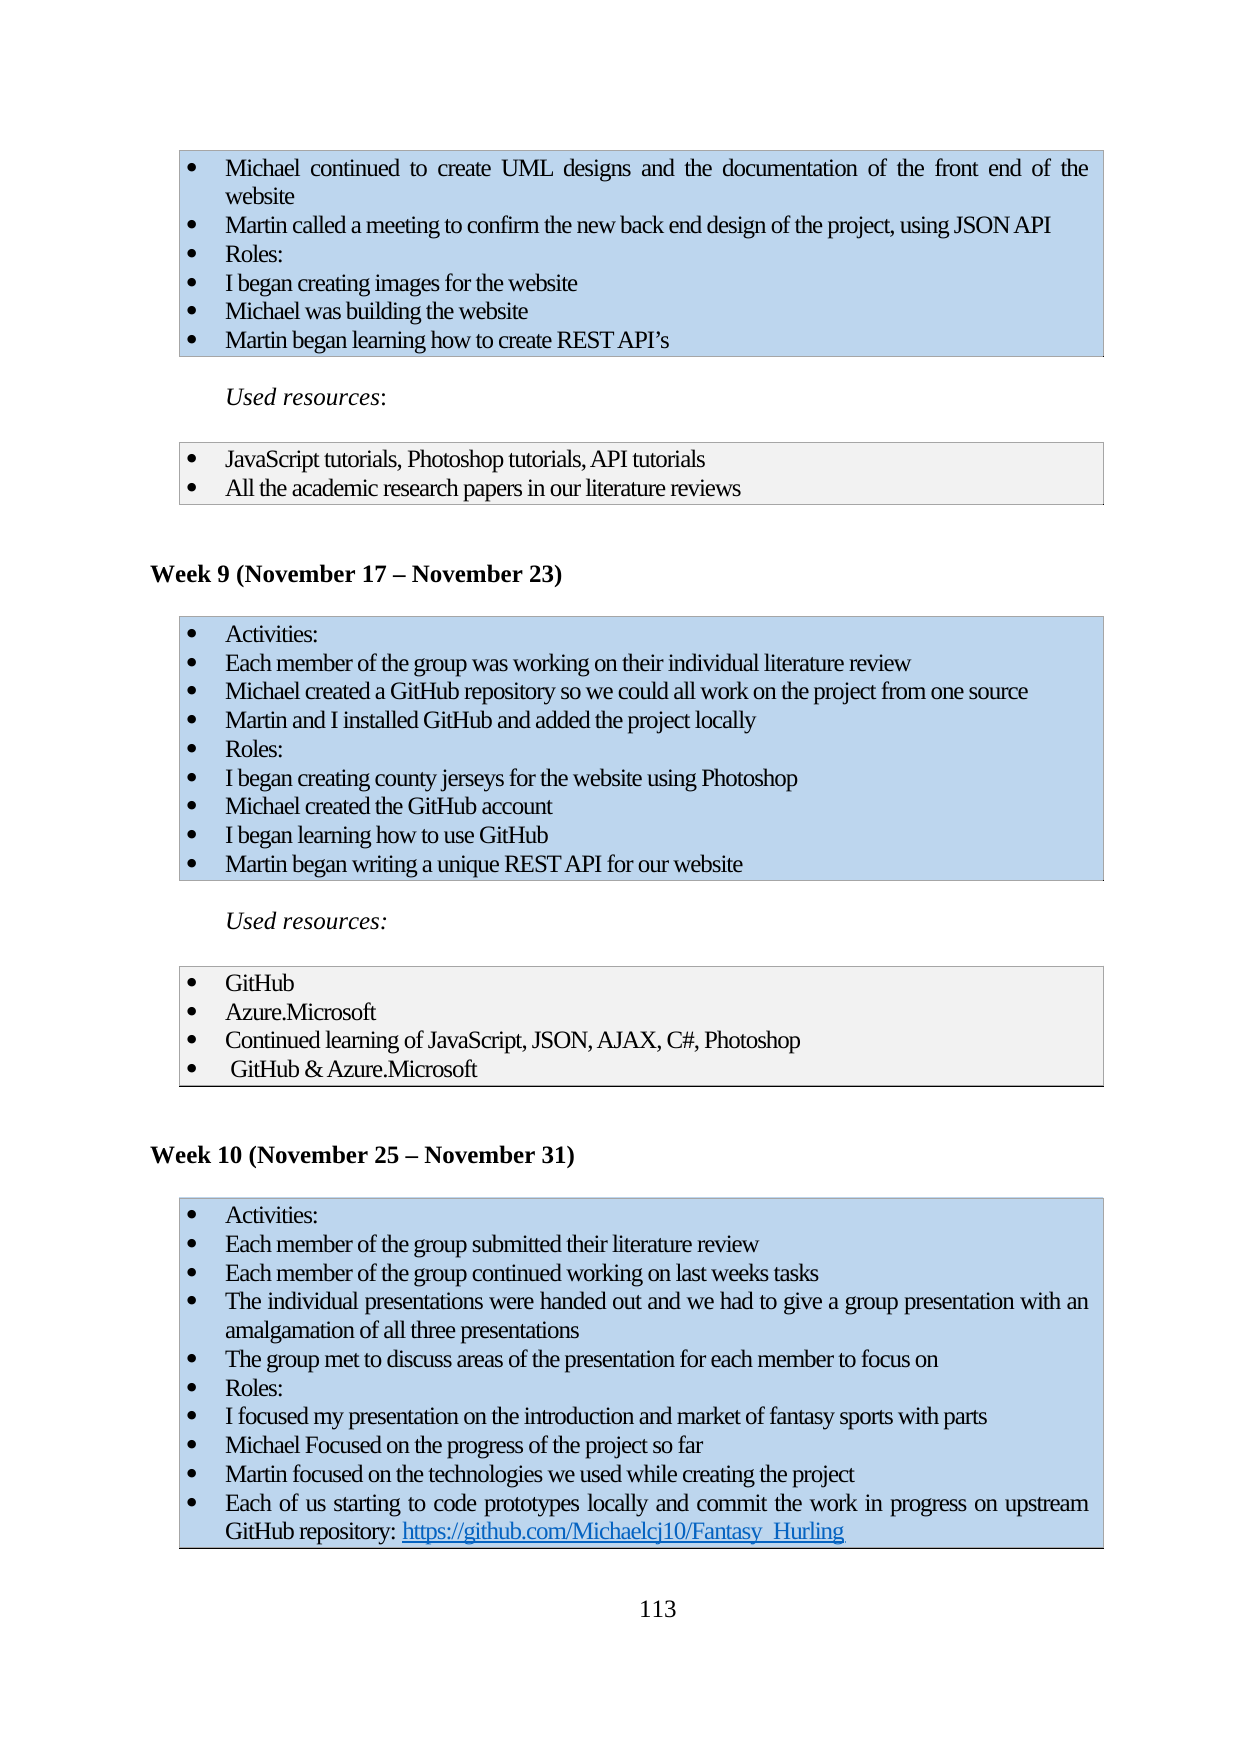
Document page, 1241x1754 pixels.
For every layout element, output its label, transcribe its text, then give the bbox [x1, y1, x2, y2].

title Martin and I installed GitHub and added the project locally [180, 702, 1103, 731]
title Each member of the group continued working on last weeks tasks [180, 1255, 1103, 1284]
title Activities: [180, 617, 1103, 645]
title The group met to discuss areas of the presentation for each member to focus on [180, 1341, 1103, 1370]
subtitle Week 9 (November 17 – November 23) [150, 559, 1090, 587]
title Michael created the GitHub account [180, 789, 1103, 817]
title Michael continued to create UML designs and the documentation of the front end of the website [180, 151, 1103, 207]
title I focused my presentation on the introduction and market of fantasy sports with parts [180, 1399, 1103, 1427]
title Each of us starting to code prototypes locally and commit the work in progress on upstream GitHub repository: https://github.com/Michaelcj10/Fantasy_Hurling [180, 1485, 1103, 1547]
title Roles: [180, 236, 1103, 265]
title I began creating images for the website [180, 265, 1103, 294]
title I began creating county jerseys for the website using Photoshop [180, 760, 1103, 789]
title Martin focused on the technologies we used while creating the project [180, 1456, 1103, 1485]
text Used resources: [150, 382, 1090, 411]
title GitHub [180, 967, 1103, 994]
title JavaScript tutorials, Photoshop tutorials, API tutorials [180, 443, 1103, 471]
subtitle Week 10 (November 25 – November 31) [150, 1140, 1090, 1169]
title Michael created a GitHub repository so we could all work on the project from one source [180, 674, 1103, 702]
title Martin called a meeting to confirm the new back end design of the project, using JSON API [180, 207, 1103, 236]
title Each member of the group was working on their individual literature review [180, 645, 1103, 674]
title Azure.Microsoft [180, 994, 1103, 1023]
title Michael was building the website [180, 294, 1103, 322]
title I began learning how to use GitHub [180, 817, 1103, 846]
text Used resources: [150, 906, 1090, 934]
title Continued learning of JavaScript, JSON, AJAX, C#, Photoshop [180, 1023, 1103, 1052]
title Each member of the group submitted their literature review [180, 1226, 1103, 1255]
title All the academic research papers in our literature reviews [180, 471, 1103, 504]
title Martin began learning how to create REST API’s [180, 322, 1103, 356]
title GitHub & Azure.Microsoft [180, 1052, 1103, 1085]
title Roles: [180, 731, 1103, 760]
title Activities: [180, 1199, 1103, 1226]
title Roles: [180, 1370, 1103, 1399]
title Michael Focused on the progress of the project so far [180, 1427, 1103, 1456]
title Martin began writing a unique REST API for our website [180, 846, 1103, 880]
title The individual presentations were handed out and we had to give a group presentation with an amalgamation of all three presentations [180, 1284, 1103, 1341]
